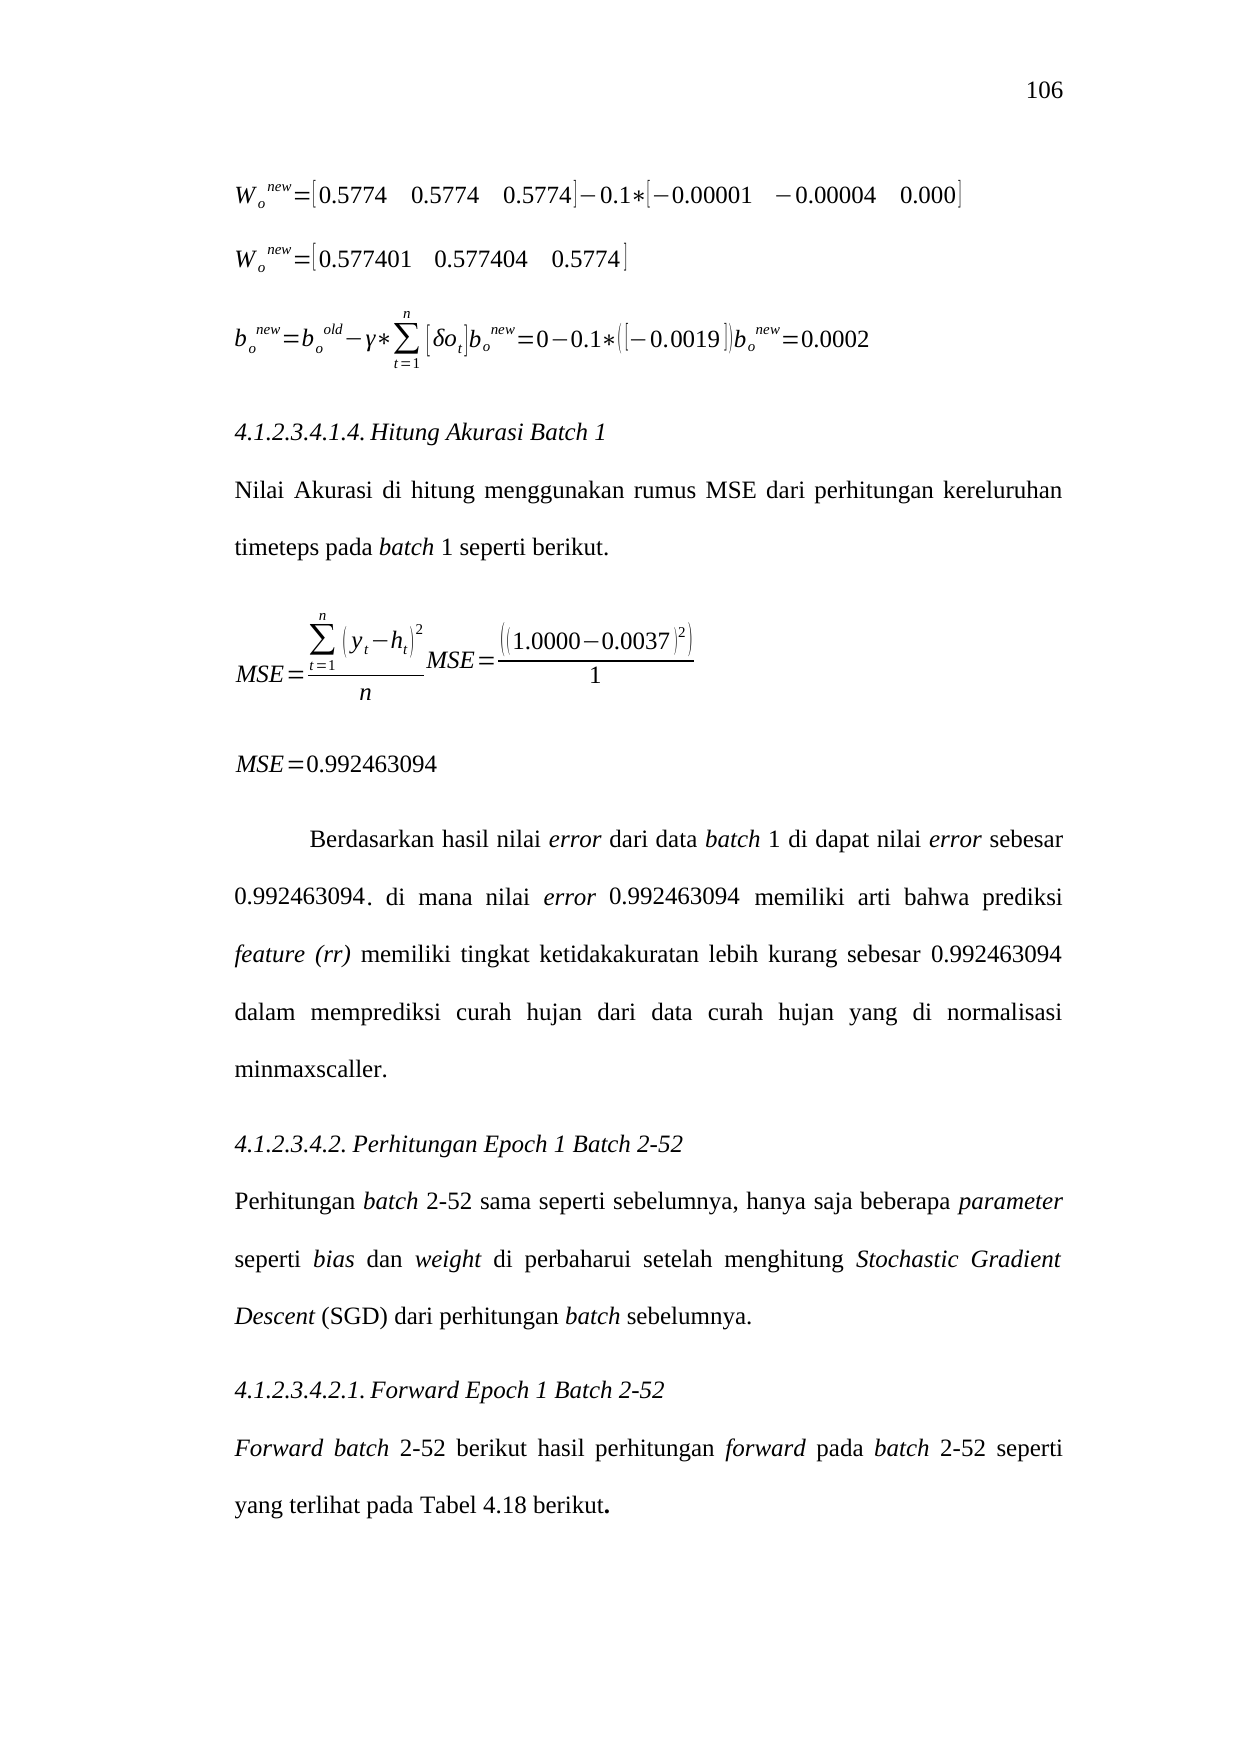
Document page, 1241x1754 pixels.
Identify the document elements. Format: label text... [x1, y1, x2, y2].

text Perhitungan batch 2-52 sama seperti sebelumnya, hanya saja beberapa parameter seperti bias dan weight di perbaharui setelah menghitung Stochastic Gradient Descent (SGD) dari perhitungan batch sebelumnya. [234, 1186, 1063, 1330]
text Berdasarkan hasil nilai error dari data batch 1 di dapat nilai error sebesar . di mana nilai error memiliki arti bahwa prediksi feature (rr) memiliki tingkat ketidakakuratan lebih kurang sebesar dalam memprediksi curah hujan dari data curah hujan yang di normalisasi minmaxscaller. [234, 824, 1063, 1083]
subtitle Forward Epoch 1 Batch 2-52 [234, 1375, 1063, 1404]
subtitle Hitung Akurasi Batch 1 [234, 417, 1063, 446]
subtitle Perhitungan Epoch 1 Batch 2-52 [234, 1129, 1063, 1157]
text Nilai Akurasi di hitung menggunakan rumus MSE dari perhitungan kereluruhan timeteps pada batch 1 seperti berikut. [234, 475, 1063, 561]
